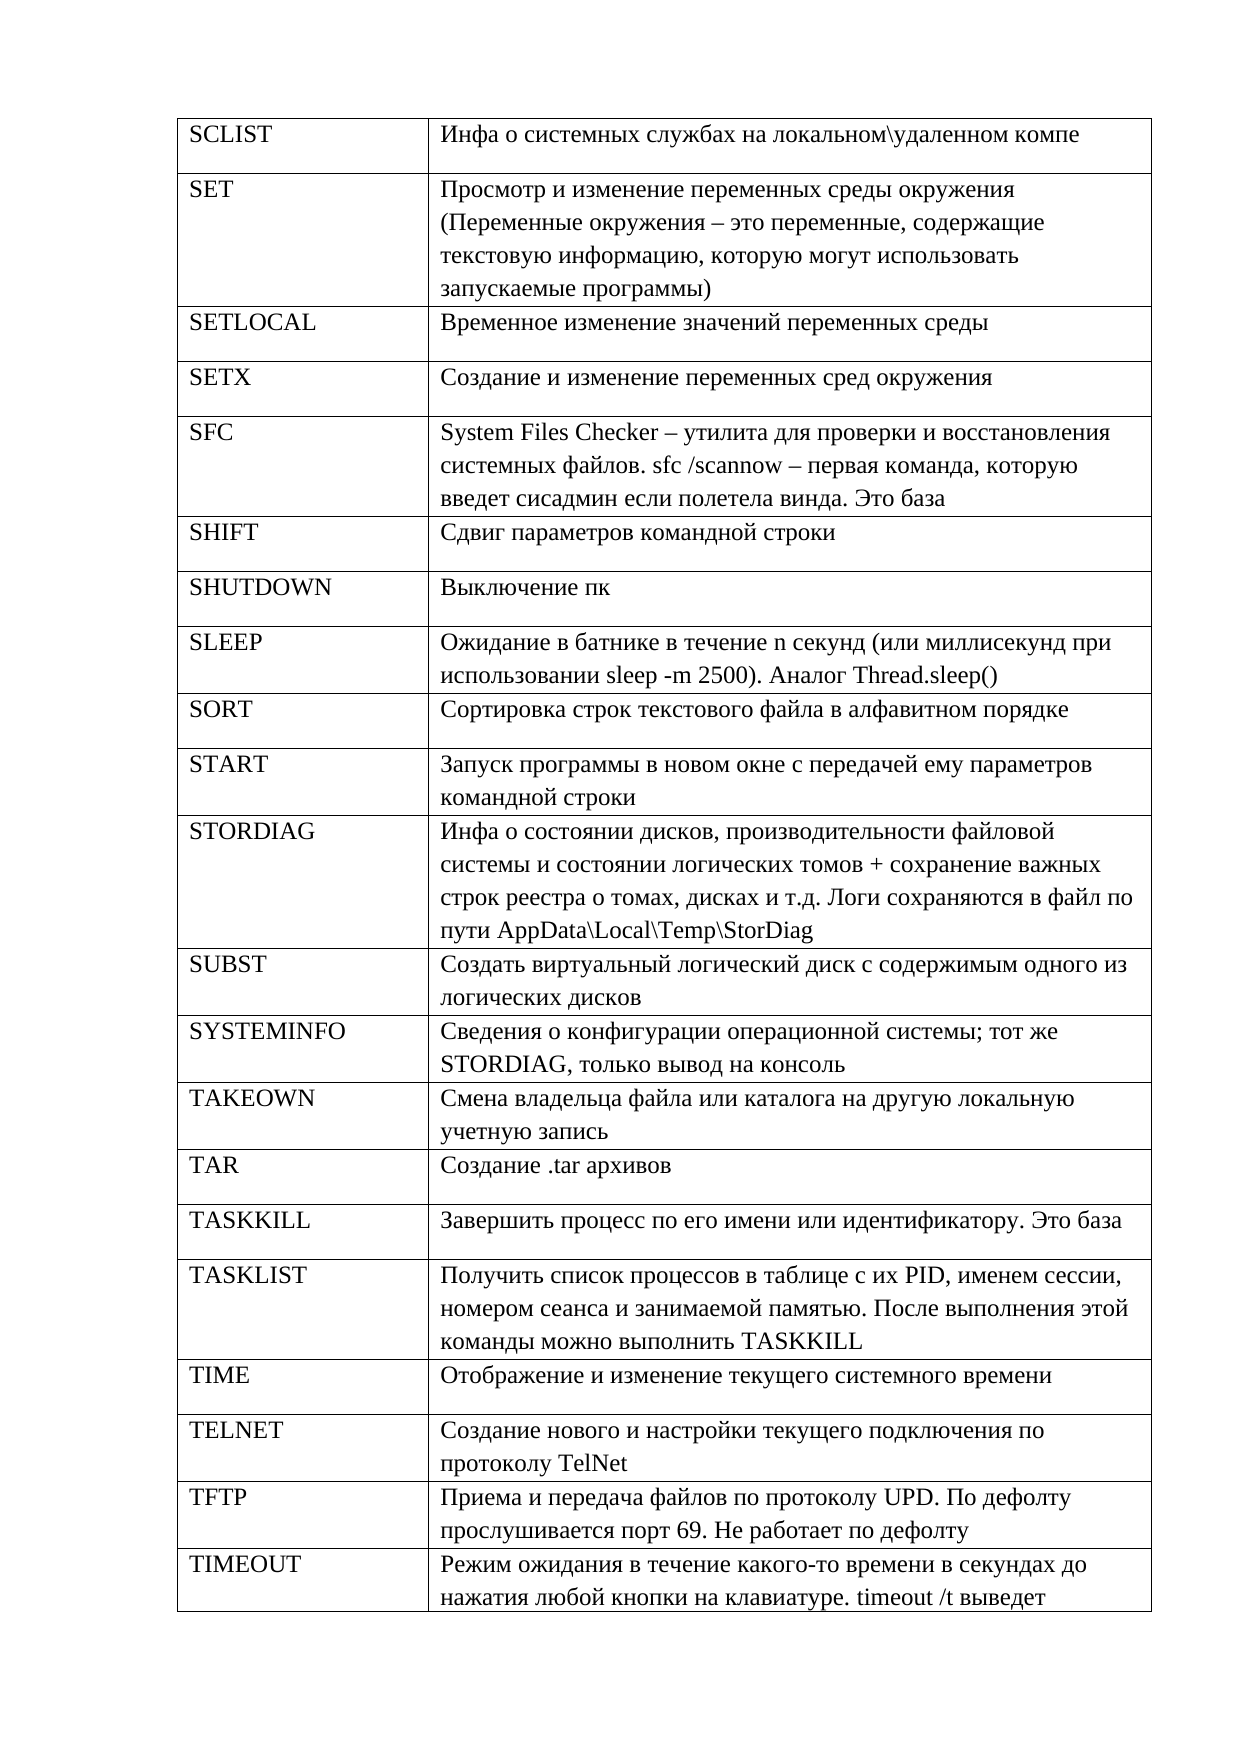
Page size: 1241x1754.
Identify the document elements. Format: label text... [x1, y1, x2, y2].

table_cell STORDIAG [178, 816, 428, 948]
table_cell Сдвиг параметров командной строки [429, 517, 1151, 571]
table_cell Приема и передача файлов по протоколу UPD. По дефолту прослушивается порт 69. Не работает по дефолту [429, 1482, 1151, 1548]
table_cell START [178, 749, 428, 815]
table_cell TASKKILL [178, 1205, 428, 1259]
table_cell SHUTDOWN [178, 572, 428, 626]
table_cell Запуск программы в новом окне с передачей ему параметров командной строки [429, 749, 1151, 815]
table_cell Инфа о системных службах на локальном\удаленном компе [429, 119, 1151, 173]
table_cell TASKLIST [178, 1260, 428, 1359]
table_cell Выключение пк [429, 572, 1151, 626]
table_cell Инфа о состоянии дисков, производительности файловой системы и состоянии логических томов + сохранение важных строк реестра о томах, дисках и т.д. Логи сохраняются в файл по пути AppData\Local\Temp\StorDiag [429, 816, 1151, 948]
table_cell Получить список процессов в таблице с их PID, именем сессии, номером сеанса и занимаемой памятью. После выполнения этой команды можно выполнить TASKKILL [429, 1260, 1151, 1359]
table_cell TIMEOUT [178, 1549, 428, 1611]
table_cell SCLIST [178, 119, 428, 173]
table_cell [429, 1549, 1151, 1611]
table_cell SFC [178, 417, 428, 516]
table_cell SETX [178, 362, 428, 416]
table_cell System Files Checker – утилита для проверки и восстановления системных файлов. sfc /scannow – первая команда, которую введет сисадмин если полетела винда. Это база [429, 417, 1151, 516]
table_cell Временное изменение значений переменных среды [429, 307, 1151, 361]
table_cell Сведения о конфигурации операционной системы; тот же STORDIAG, только вывод на консоль [429, 1016, 1151, 1082]
table_cell TIME [178, 1360, 428, 1414]
table_cell SYSTEMINFO [178, 1016, 428, 1082]
table_cell SET [178, 174, 428, 306]
table_cell TFTP [178, 1482, 428, 1548]
table_cell Смена владельца файла или каталога на другую локальную учетную запись [429, 1083, 1151, 1149]
table_cell SLEEP [178, 627, 428, 693]
table_cell TELNET [178, 1415, 428, 1481]
table_cell Создание нового и настройки текущего подключения по протоколу TelNet [429, 1415, 1151, 1481]
table_cell Завершить процесс по его имени или идентификатору. Это база [429, 1205, 1151, 1259]
table_cell SORT [178, 694, 428, 748]
table_cell SETLOCAL [178, 307, 428, 361]
table_cell TAKEOWN [178, 1083, 428, 1149]
table_cell TAR [178, 1150, 428, 1204]
table_cell Отображение и изменение текущего системного времени [429, 1360, 1151, 1414]
table_cell Создание и изменение переменных сред окружения [429, 362, 1151, 416]
table_cell Сортировка строк текстового файла в алфавитном порядке [429, 694, 1151, 748]
table_cell SUBST [178, 949, 428, 1015]
table_cell Ожидание в батнике в течение n секунд (или миллисекунд при использовании sleep -m 2500). Аналог Thread.sleep() [429, 627, 1151, 693]
table_cell Создание .tar архивов [429, 1150, 1151, 1204]
table_cell Просмотр и изменение переменных среды окружения (Переменные окружения – это переменные, содержащие текстовую информацию, которую могут использовать запускаемые программы) [429, 174, 1151, 306]
table_cell Создать виртуальный логический диск с содержимым одного из логических дисков [429, 949, 1151, 1015]
table_cell SHIFT [178, 517, 428, 571]
